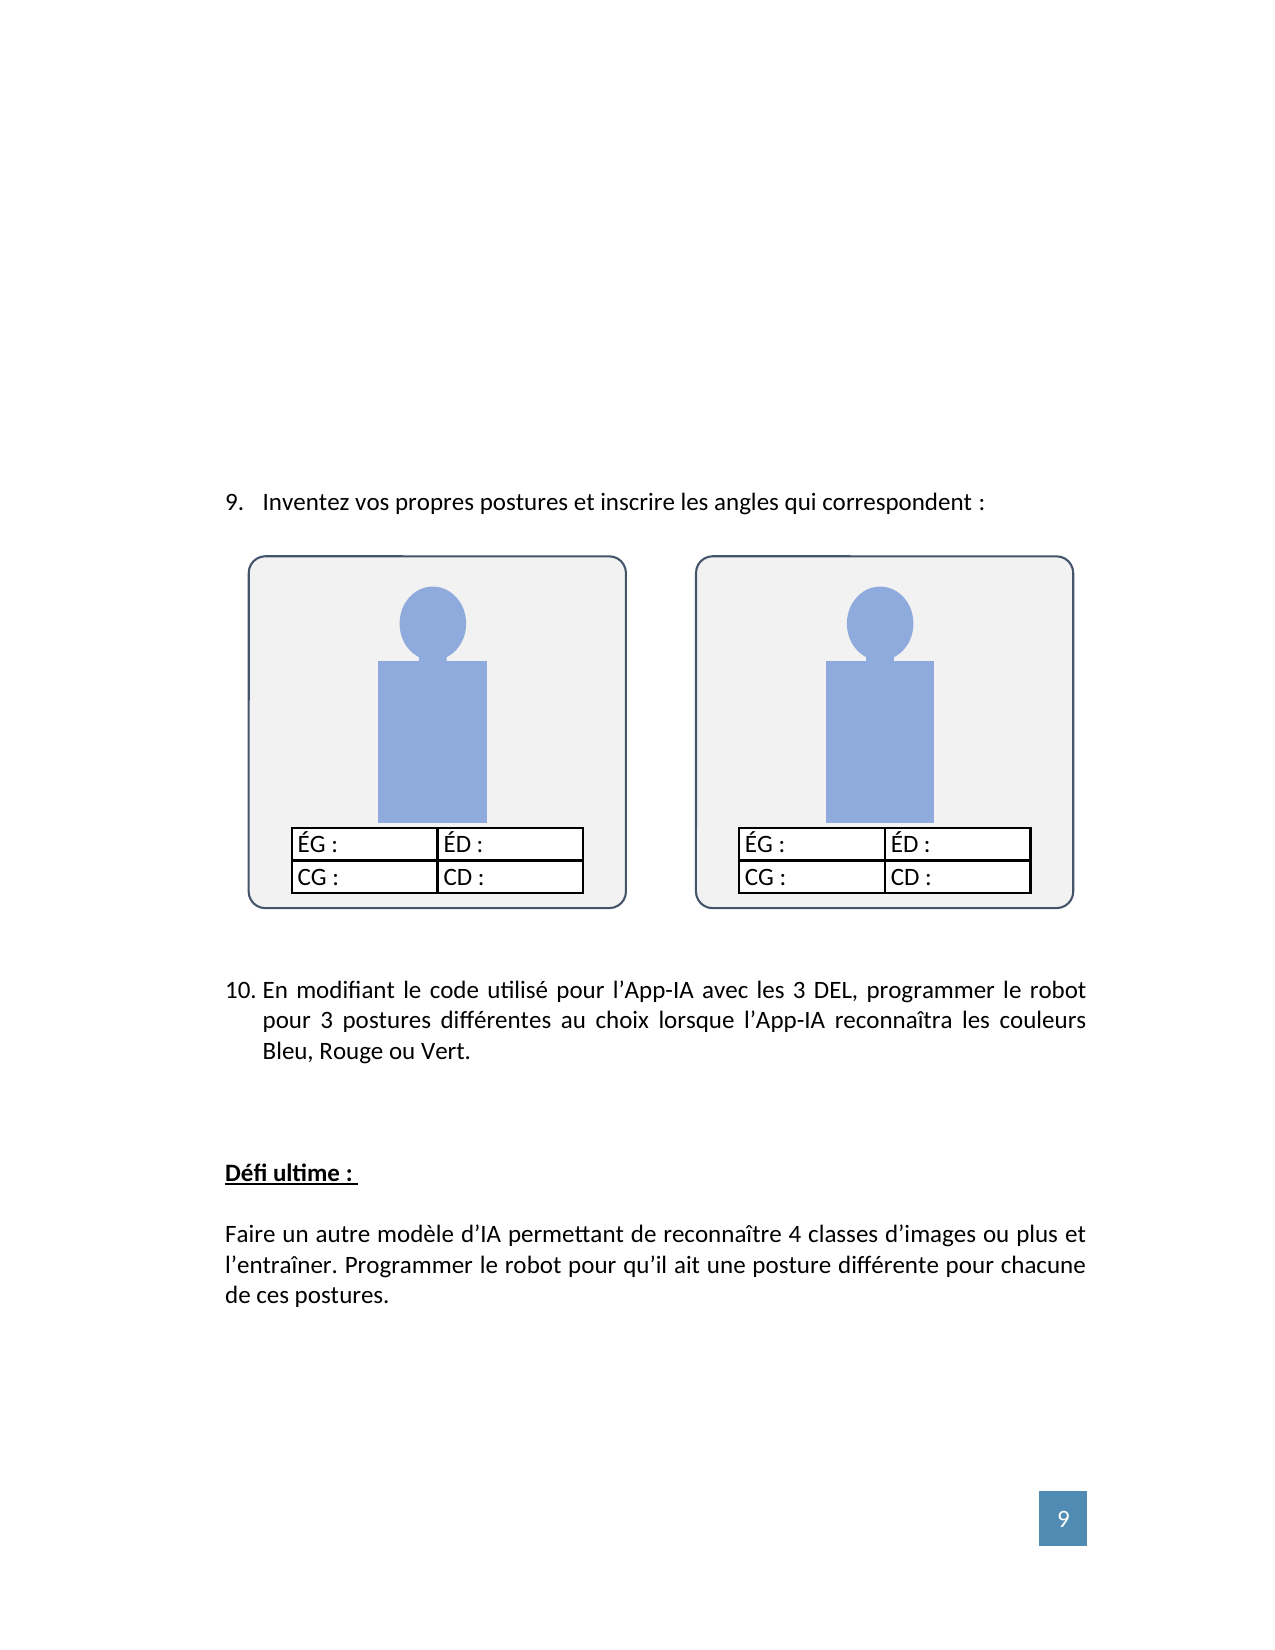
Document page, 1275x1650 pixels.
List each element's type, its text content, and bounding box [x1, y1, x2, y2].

text Faire un autre modèle d’IA permettant de reconnaître 4 classes d’images ou plus et l’entraîner. Programmer le robot pour qu’il ait une posture différente pour chacune de ces postures. [225, 1218, 1087, 1310]
text Défi ultime : [225, 1157, 1087, 1188]
list En modifiant le code utilisé pour l’App-IA avec les 3 DEL, programmer le robot pour 3 postures différentes au choix lorsque l’App-IA reconnaîtra les couleurs Bleu, Rouge ou Vert. [225, 974, 1087, 1066]
list Inventez vos propres postures et inscrire les angles qui correspondent : [225, 486, 1087, 516]
